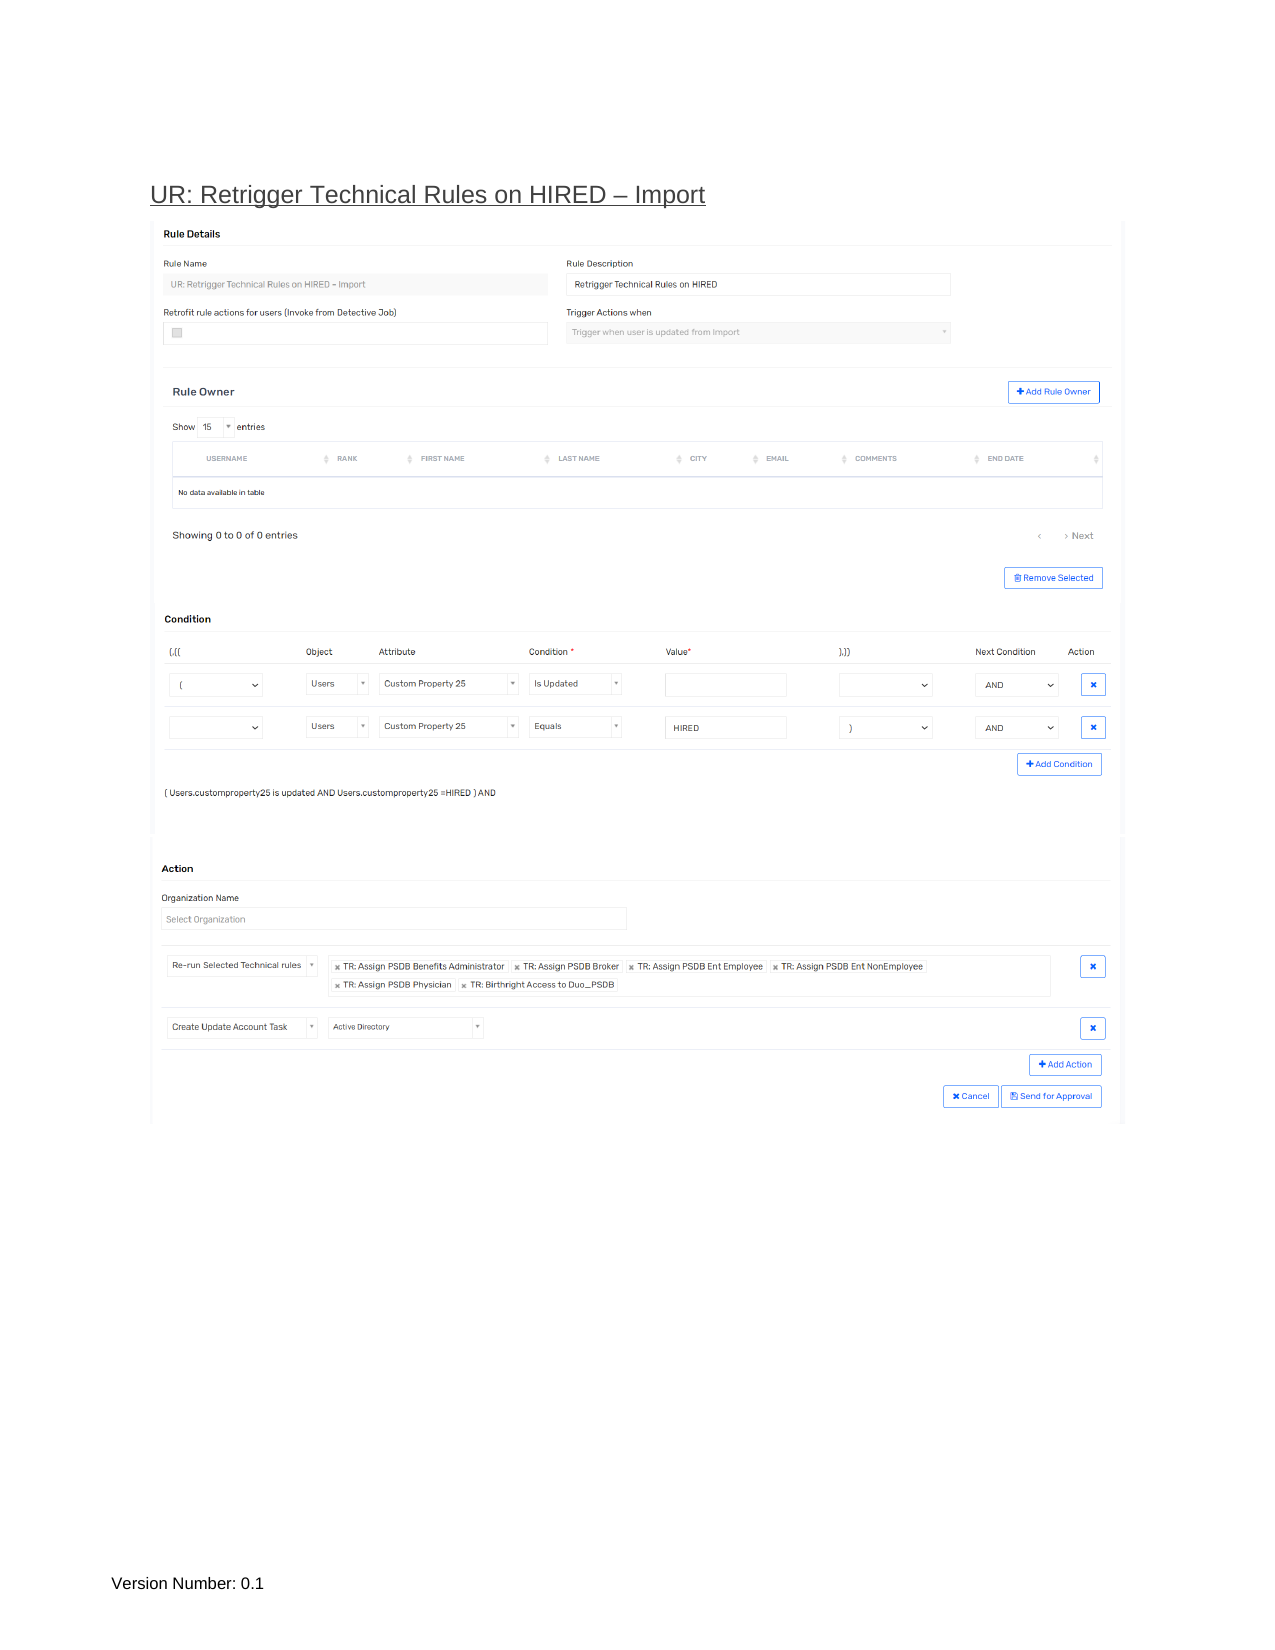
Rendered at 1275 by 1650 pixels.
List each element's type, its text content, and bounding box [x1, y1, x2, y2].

subtitle UR: Retrigger Technical Rules on HIRED – Import [150, 180, 1125, 209]
picture [150, 837, 1125, 1124]
picture [150, 221, 1125, 834]
